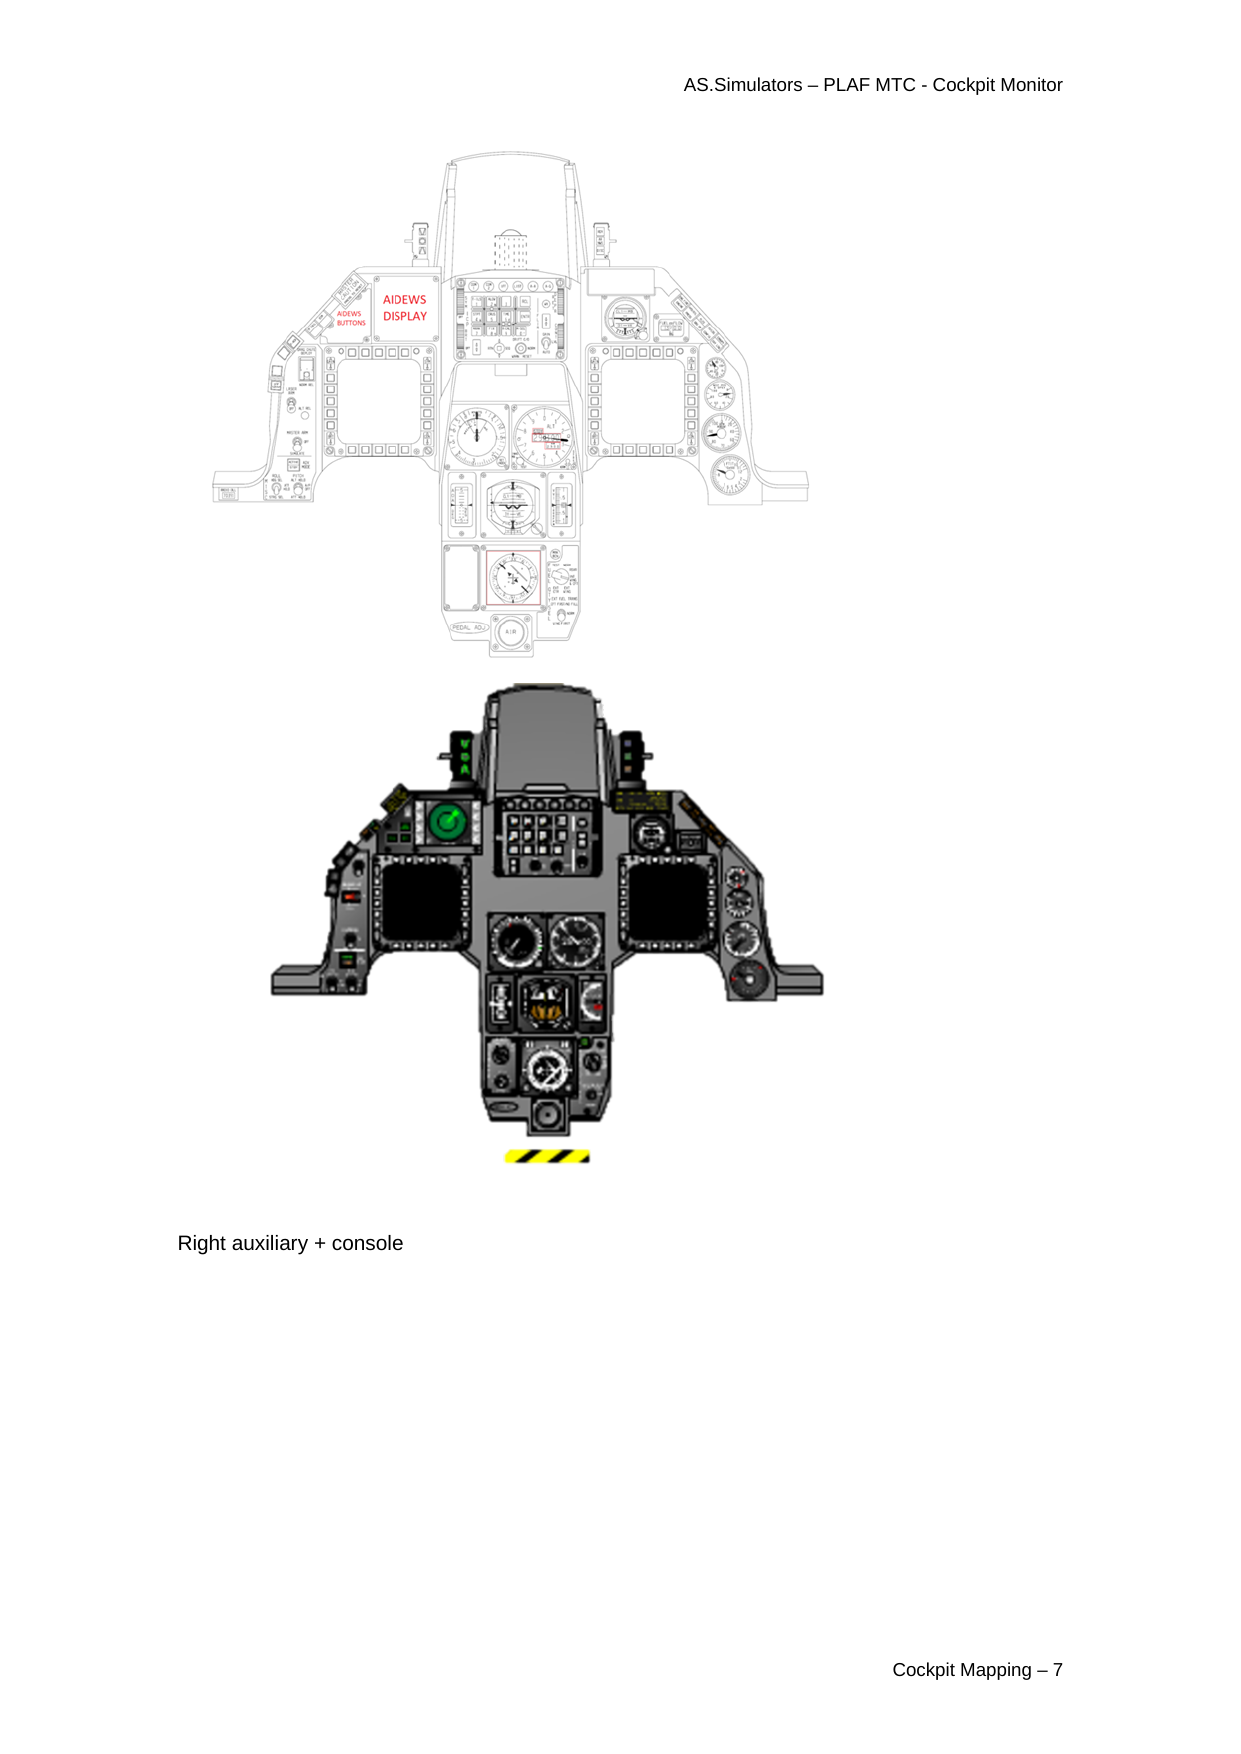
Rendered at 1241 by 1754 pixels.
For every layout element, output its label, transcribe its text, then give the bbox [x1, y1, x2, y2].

text Right auxiliary + console [177, 1231, 1063, 1255]
picture [177, 150, 928, 1182]
